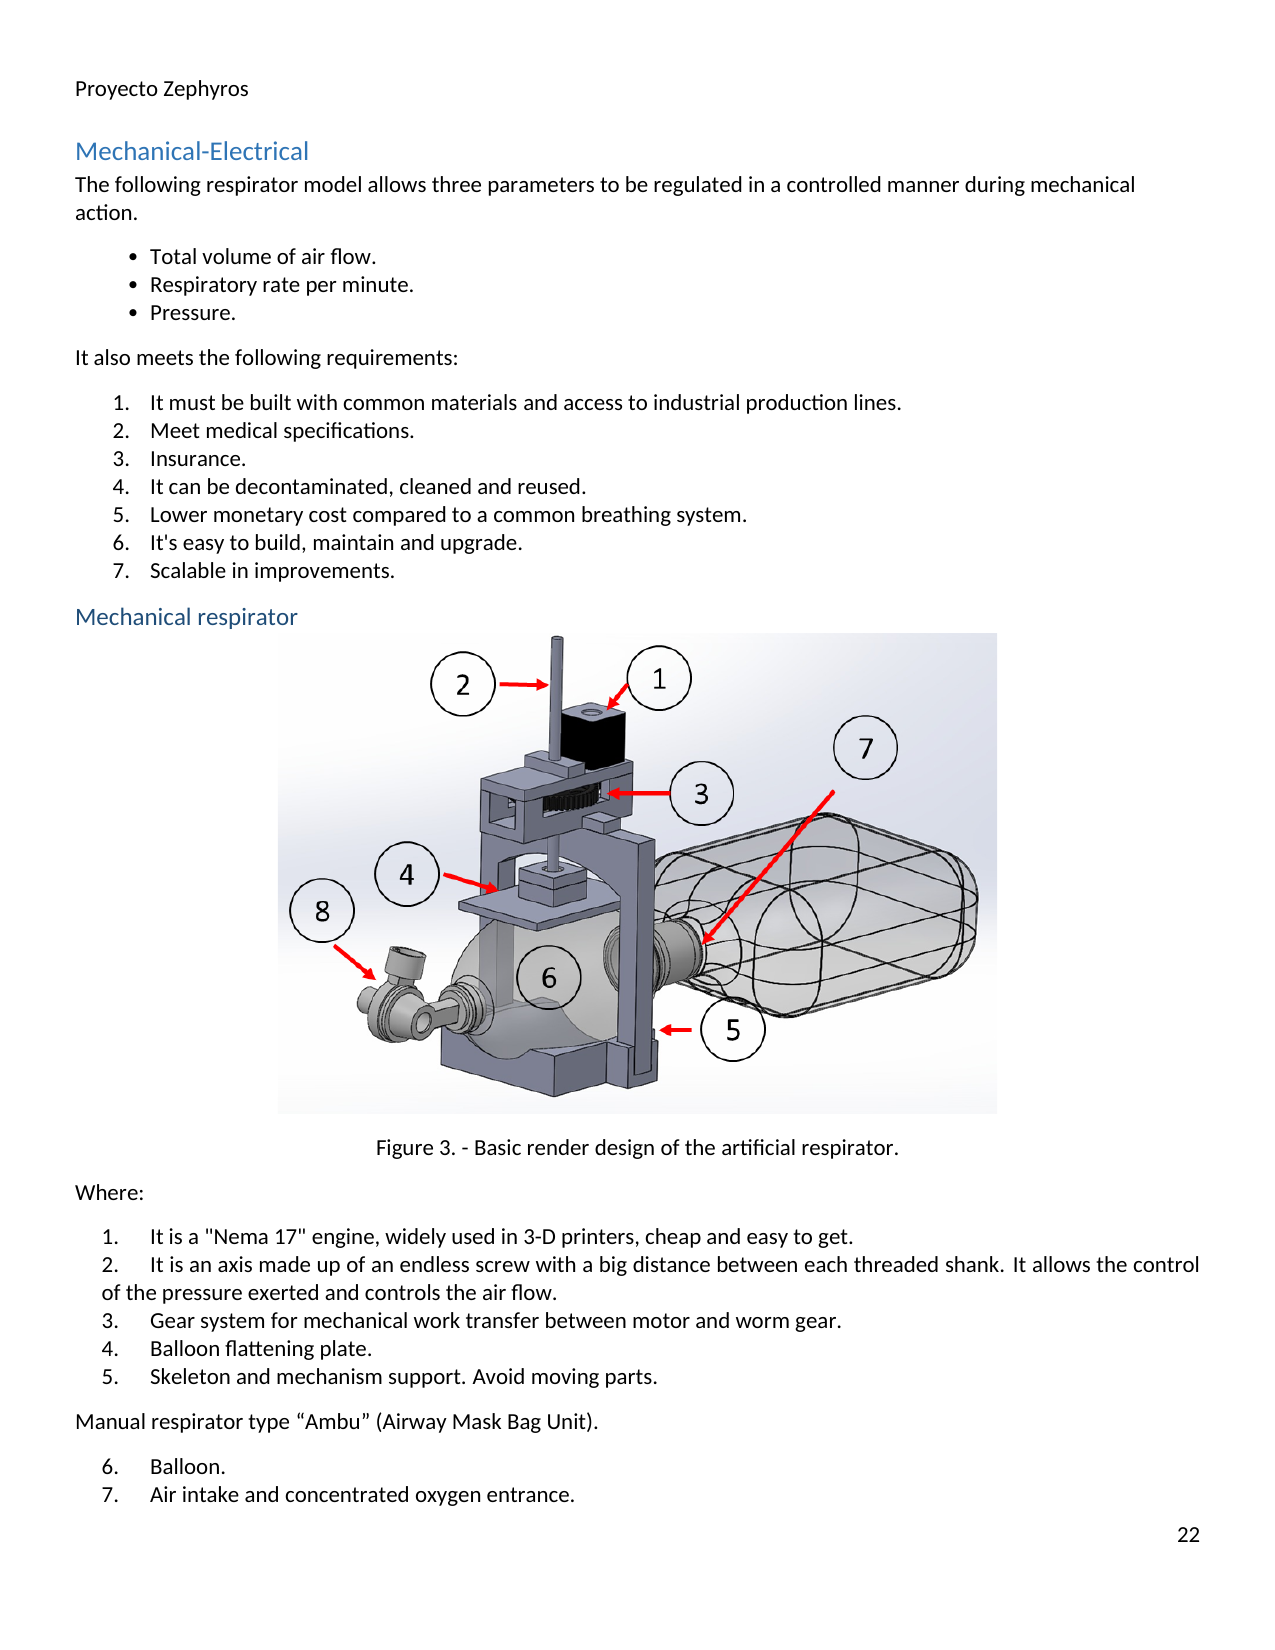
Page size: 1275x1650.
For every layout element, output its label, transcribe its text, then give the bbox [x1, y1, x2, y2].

list Total volume of air flow. [129, 242, 1200, 270]
list Scalable in improvements. [112, 556, 1200, 584]
list It can be decontaminated, cleaned and reused. [112, 472, 1200, 500]
list Balloon. [101, 1452, 1200, 1480]
picture [277, 633, 998, 1114]
list It is an axis made up of an endless screw with a big distance between each threaded shank. It allows the control of the pressure exerted and controls the air flow. [101, 1250, 1200, 1306]
text Figure 3. - Basic render design of the artificial respirator. [75, 1133, 1200, 1161]
list Respiratory rate per minute. [129, 270, 1200, 298]
list Pressure. [129, 298, 1200, 326]
subtitle Mechanical-Electrical [75, 134, 1200, 167]
list Gear system for mechanical work transfer between motor and worm gear. [101, 1306, 1200, 1334]
text It also meets the following requirements: [75, 343, 1200, 371]
list Air intake and concentrated oxygen entrance. [101, 1480, 1200, 1508]
subtitle Mechanical respirator [75, 601, 1200, 631]
list Skeleton and mechanism support. Avoid moving parts. [101, 1362, 1200, 1390]
list Meet medical specifications. [112, 416, 1200, 444]
list Insurance. [112, 444, 1200, 472]
list It is a "Nema 17" engine, widely used in 3-D printers, cheap and easy to get. [101, 1222, 1200, 1250]
text Where: [75, 1178, 1200, 1206]
text The following respirator model allows three parameters to be regulated in a controlled manner during mechanical action. [75, 170, 1200, 226]
list Lower monetary cost compared to a common breathing system. [112, 500, 1200, 528]
list It must be built with common materials and access to industrial production lines. [112, 388, 1200, 416]
list Balloon flattening plate. [101, 1334, 1200, 1362]
list It's easy to build, maintain and upgrade. [112, 528, 1200, 556]
text Manual respirator type “Ambu” (Airway Mask Bag Unit). [75, 1407, 1200, 1435]
